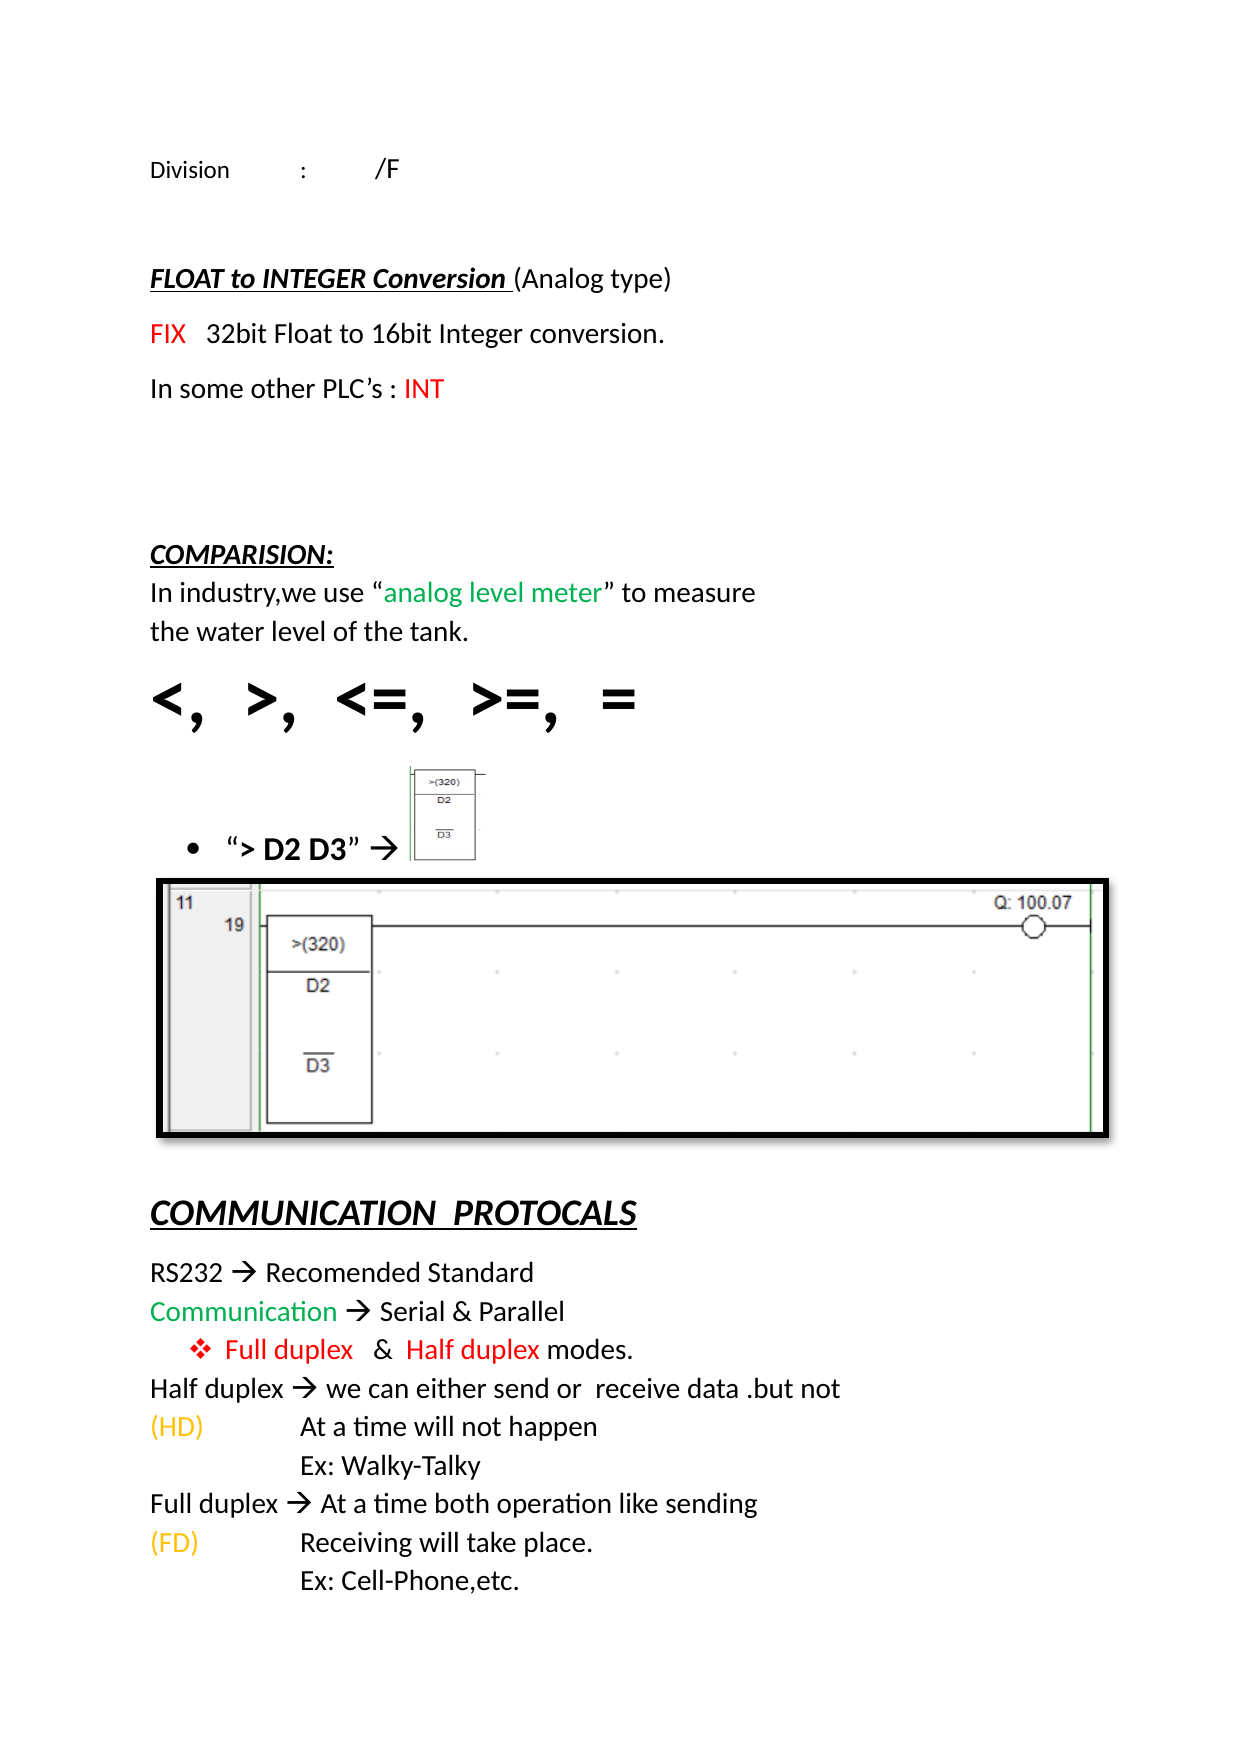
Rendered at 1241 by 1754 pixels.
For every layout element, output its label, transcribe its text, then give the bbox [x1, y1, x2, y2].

text (FD) Receiving will take place. [150, 1524, 1090, 1559]
text the water level of the tank. [150, 613, 1090, 648]
text Half duplex we can either send or receive data .but not [150, 1370, 1090, 1406]
text COMMUNICATION PROTOCALS [150, 1188, 1090, 1234]
text In some other PLC’s : INT [150, 370, 1090, 406]
picture [163, 884, 1103, 1132]
text Full duplex At a time both operation like sending [150, 1485, 1090, 1521]
text <, >, <=, >=, = [150, 651, 1090, 743]
text COMPARISION: [150, 536, 1090, 571]
text FLOAT to INTEGER Conversion (Analog type) [150, 260, 1090, 296]
text Ex: Cell-Phone,etc. [150, 1562, 1090, 1598]
text Communication Serial & Parallel [150, 1293, 1090, 1329]
text In industry,we use “analog level meter” to measure [150, 574, 1090, 610]
text Ex: Walky-Talky [150, 1447, 1090, 1482]
picture [408, 766, 486, 861]
text Division : /F [150, 150, 1090, 186]
text RS232 Recomended Standard [150, 1254, 1090, 1290]
list Full duplex & Half duplex modes. [187, 1331, 1090, 1367]
text (HD) At a time will not happen [150, 1408, 1090, 1444]
list “> D2 D3” [187, 767, 1090, 869]
text FIX 32bit Float to 16bit Integer conversion. [150, 315, 1090, 351]
